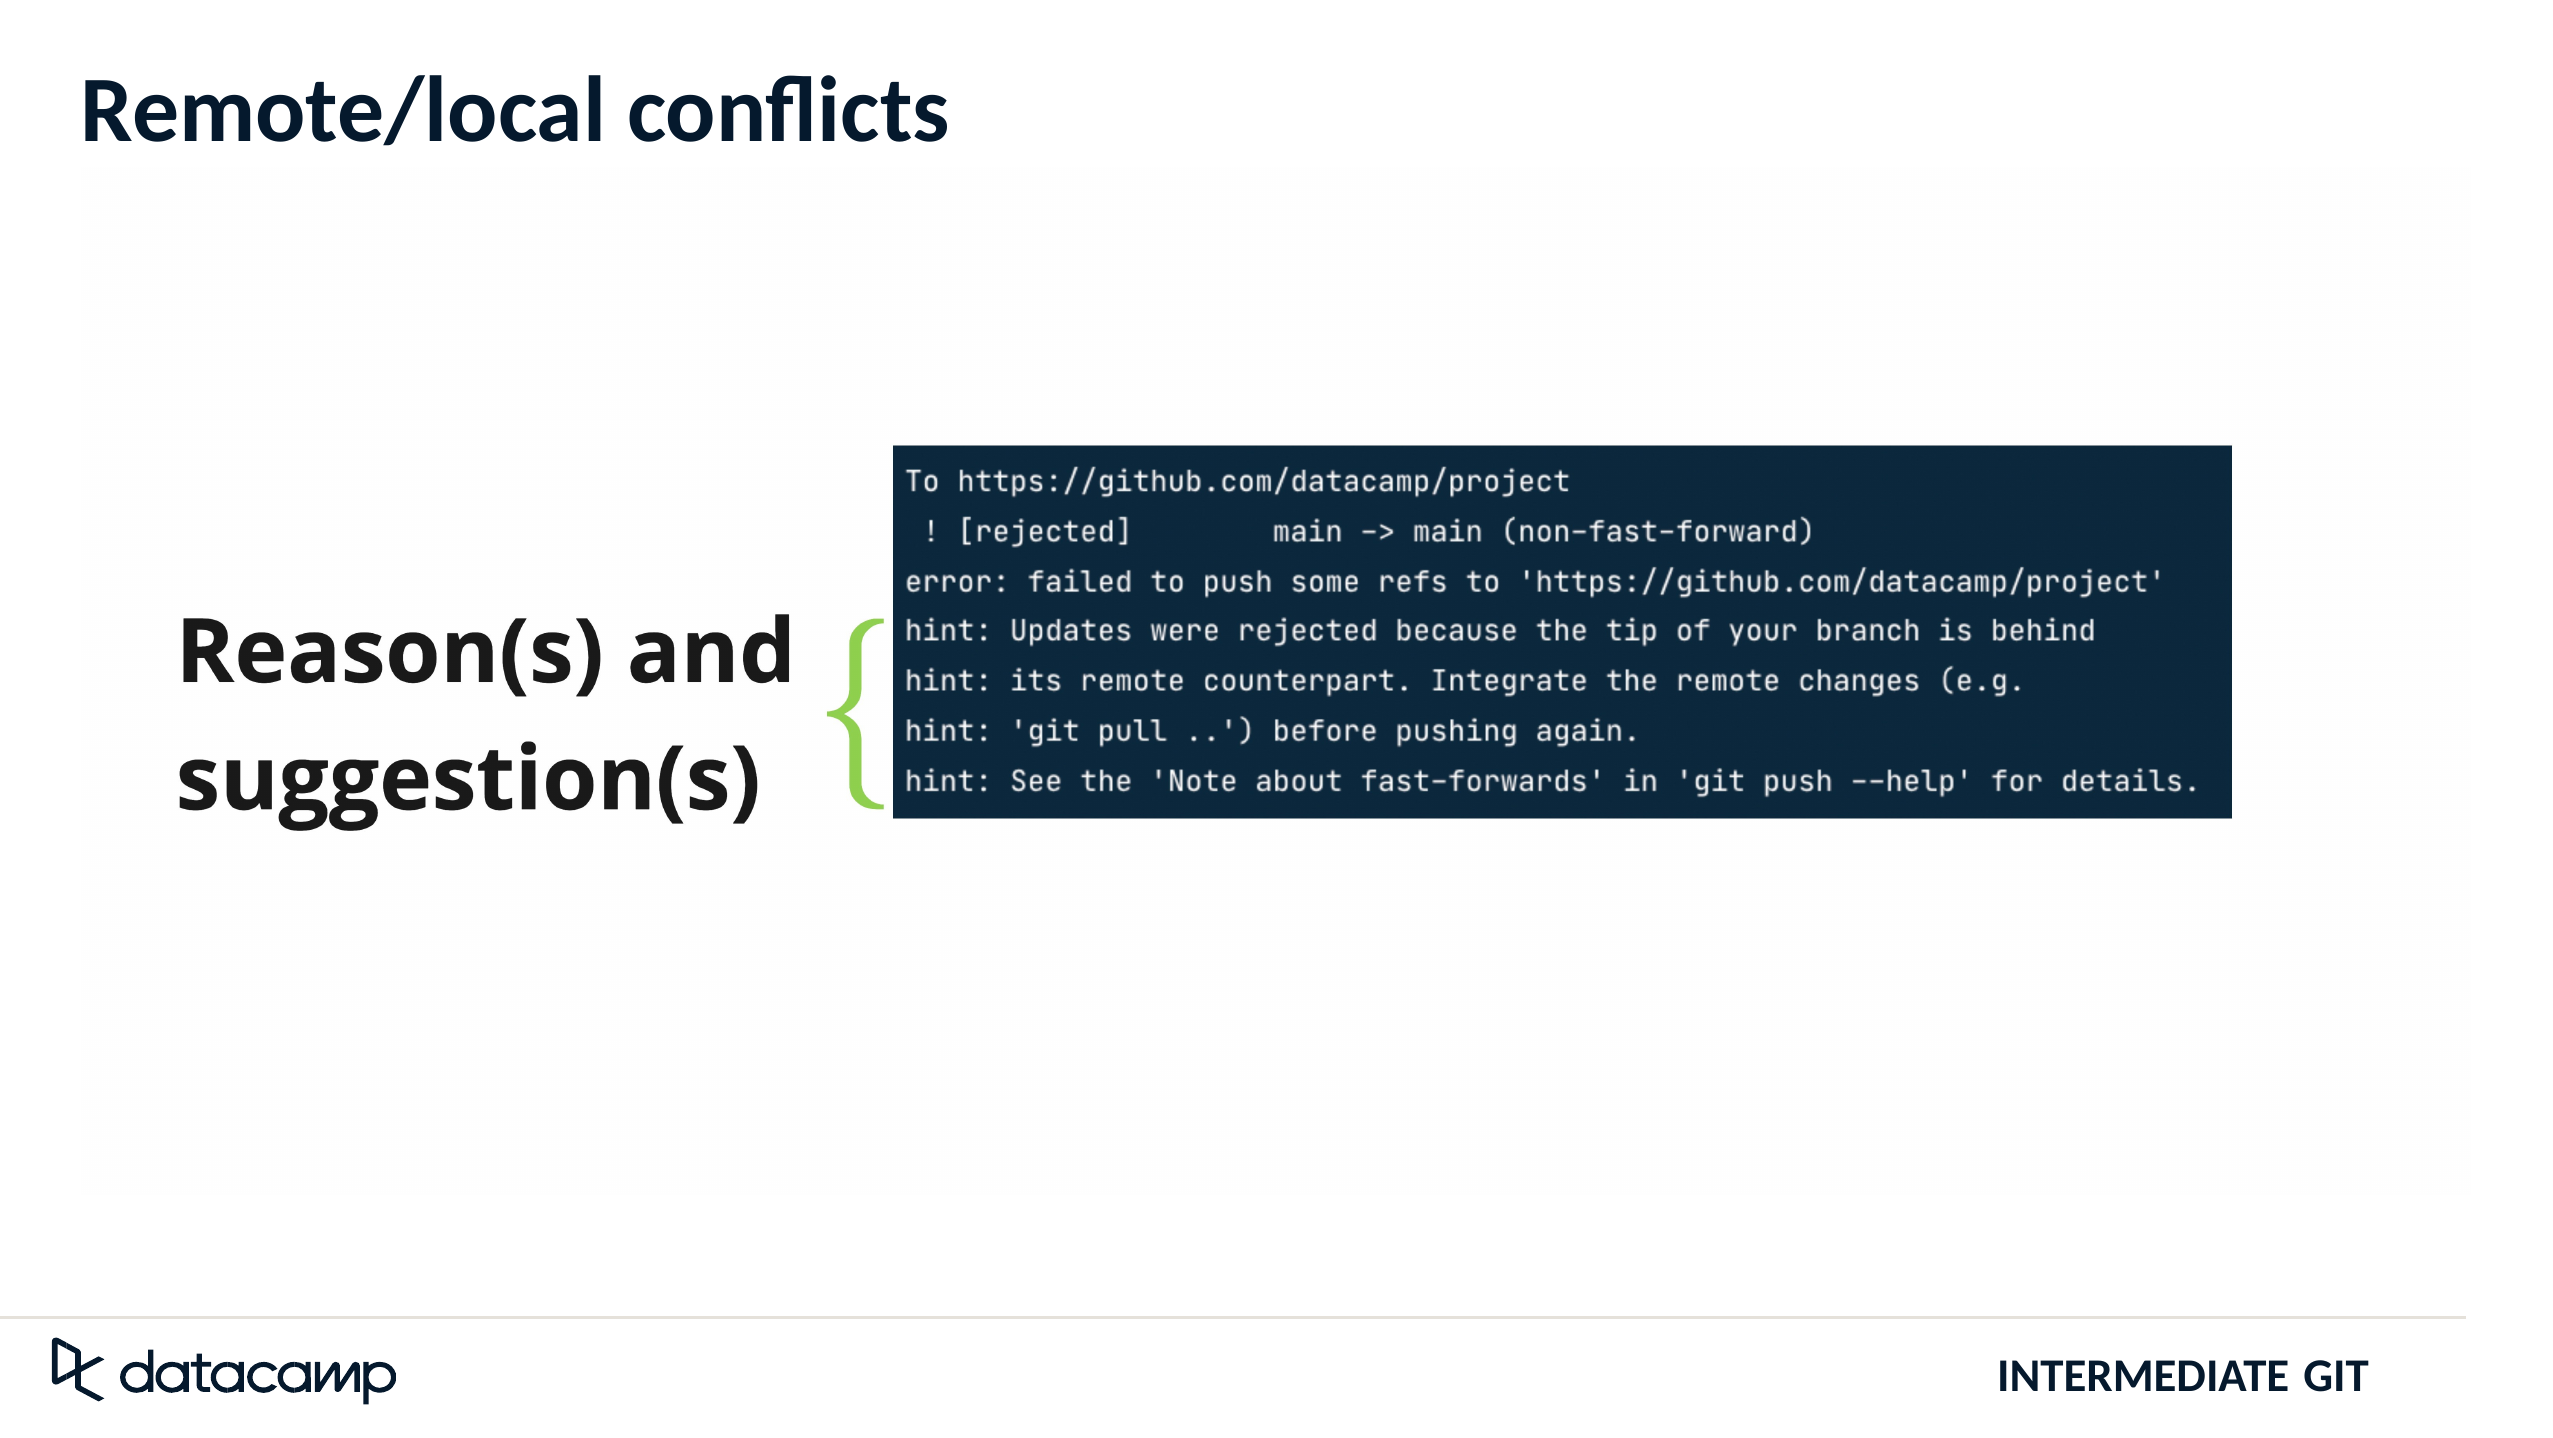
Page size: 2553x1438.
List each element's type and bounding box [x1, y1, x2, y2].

picture [80, 167, 2472, 1195]
